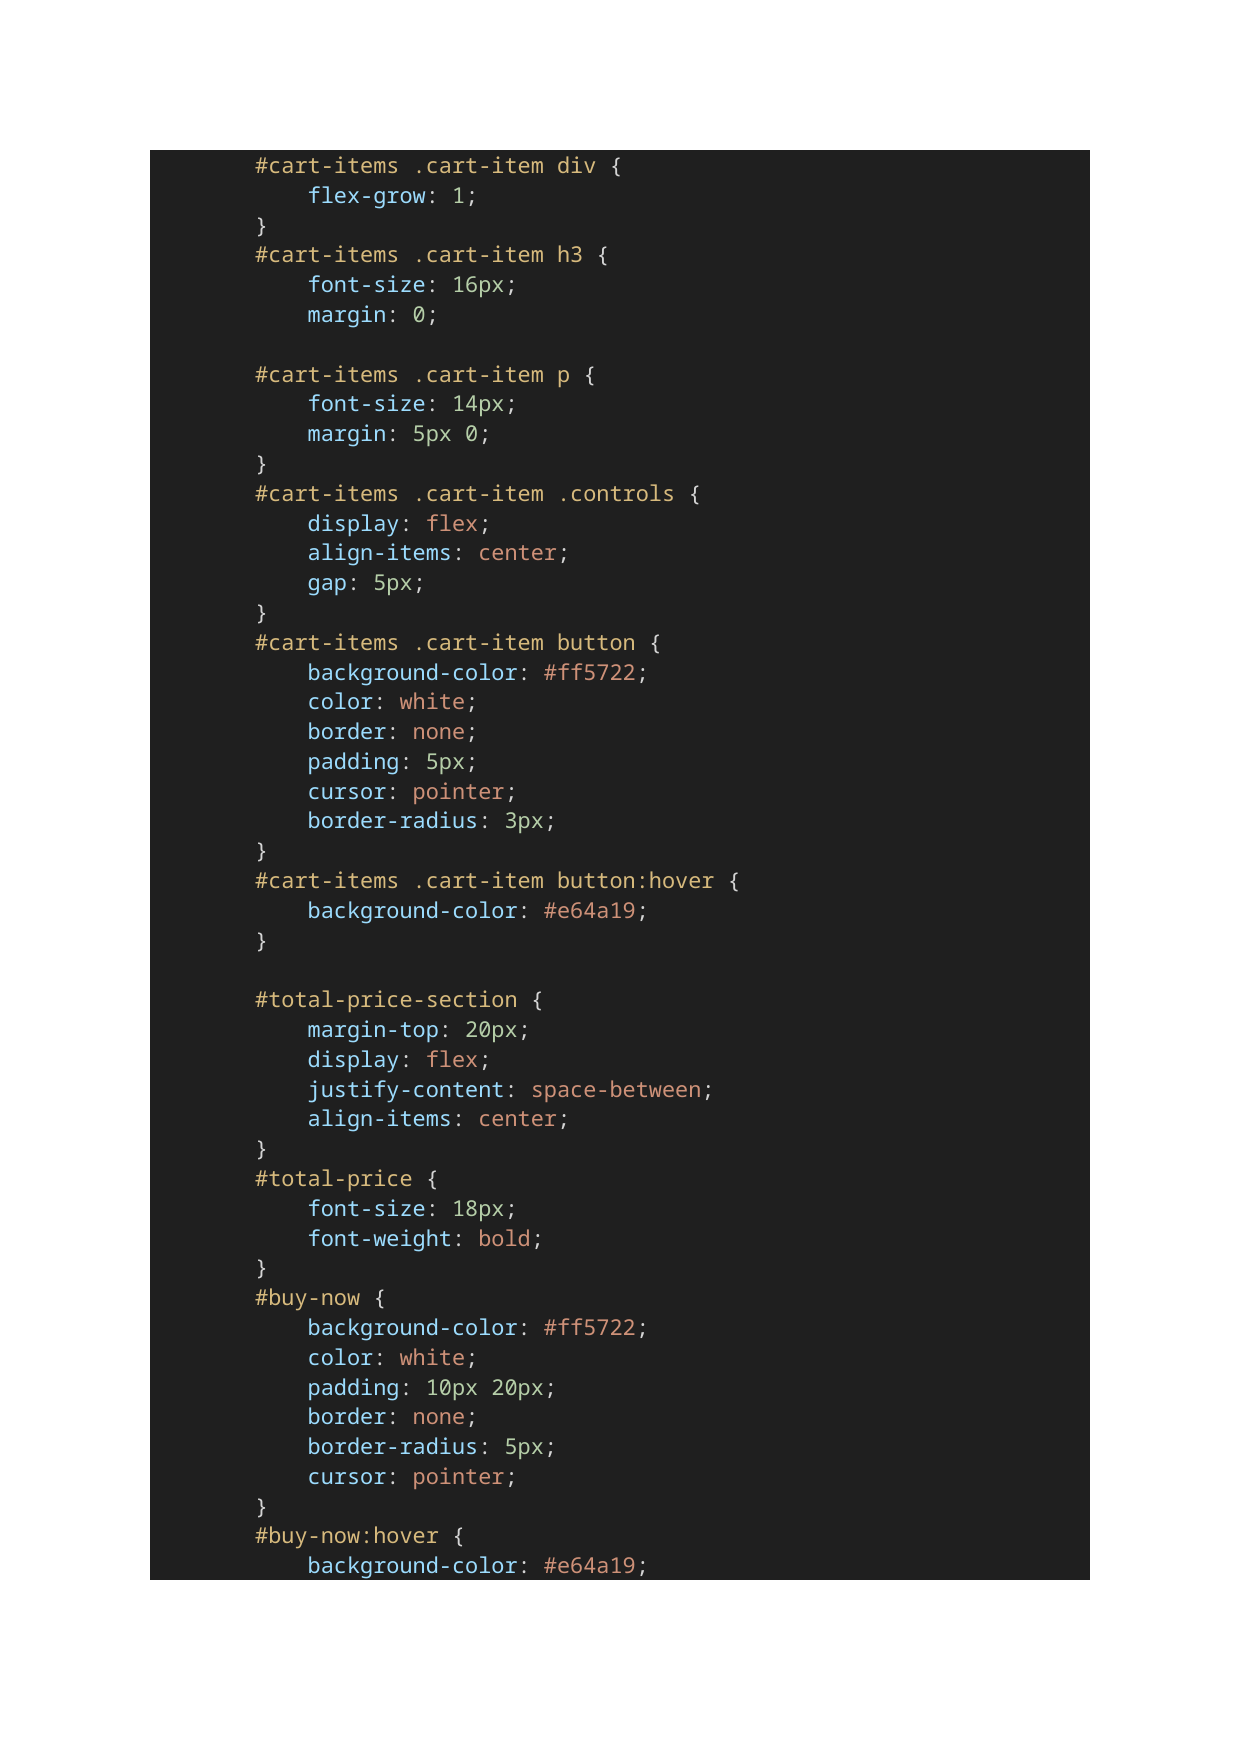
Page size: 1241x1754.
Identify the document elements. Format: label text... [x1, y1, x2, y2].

text #cart-items .cart-item button:hover { [150, 865, 1090, 895]
text #cart-items .cart-item h3 { [150, 239, 1090, 269]
text margin-top: 20px; [150, 1014, 1090, 1044]
text color: white; [150, 1342, 1090, 1371]
text background-color: #ff5722; [150, 1312, 1090, 1342]
text } [150, 1133, 1090, 1163]
text border-radius: 5px; [150, 1431, 1090, 1461]
text background-color: #e64a19; [150, 1550, 1090, 1580]
text border: none; [150, 1401, 1090, 1431]
text } [150, 209, 1090, 239]
text font-size: 16px; [150, 269, 1090, 299]
text font-size: 18px; [150, 1193, 1090, 1222]
text cursor: pointer; [150, 1461, 1090, 1491]
text #total-price { [150, 1163, 1090, 1193]
text align-items: center; [150, 537, 1090, 567]
text font-weight: bold; [150, 1222, 1090, 1252]
text border: none; [150, 716, 1090, 746]
text } [150, 1252, 1090, 1282]
text display: flex; [150, 507, 1090, 537]
text font-size: 14px; [150, 388, 1090, 418]
text } [150, 835, 1090, 865]
text margin: 5px 0; [150, 418, 1090, 448]
text #cart-items .cart-item button { [150, 627, 1090, 656]
text } [150, 1491, 1090, 1520]
text background-color: #e64a19; [150, 895, 1090, 924]
text gap: 5px; [150, 567, 1090, 597]
text justify-content: space-between; [150, 1073, 1090, 1103]
text #cart-items .cart-item div { [150, 150, 1090, 180]
text } [150, 924, 1090, 954]
text cursor: pointer; [150, 776, 1090, 805]
text display: flex; [150, 1044, 1090, 1073]
text align-items: center; [150, 1103, 1090, 1133]
text padding: 10px 20px; [150, 1371, 1090, 1401]
text color: white; [150, 686, 1090, 716]
text } [150, 597, 1090, 627]
text border-radius: 3px; [150, 805, 1090, 835]
text #cart-items .cart-item p { [150, 358, 1090, 388]
text background-color: #ff5722; [150, 656, 1090, 686]
text #total-price-section { [150, 984, 1090, 1014]
text #buy-now { [150, 1282, 1090, 1312]
text #buy-now:hover { [150, 1520, 1090, 1550]
text #cart-items .cart-item .controls { [150, 478, 1090, 507]
text padding: 5px; [150, 746, 1090, 776]
text margin: 0; [150, 299, 1090, 329]
text } [150, 448, 1090, 478]
text flex-grow: 1; [150, 180, 1090, 209]
